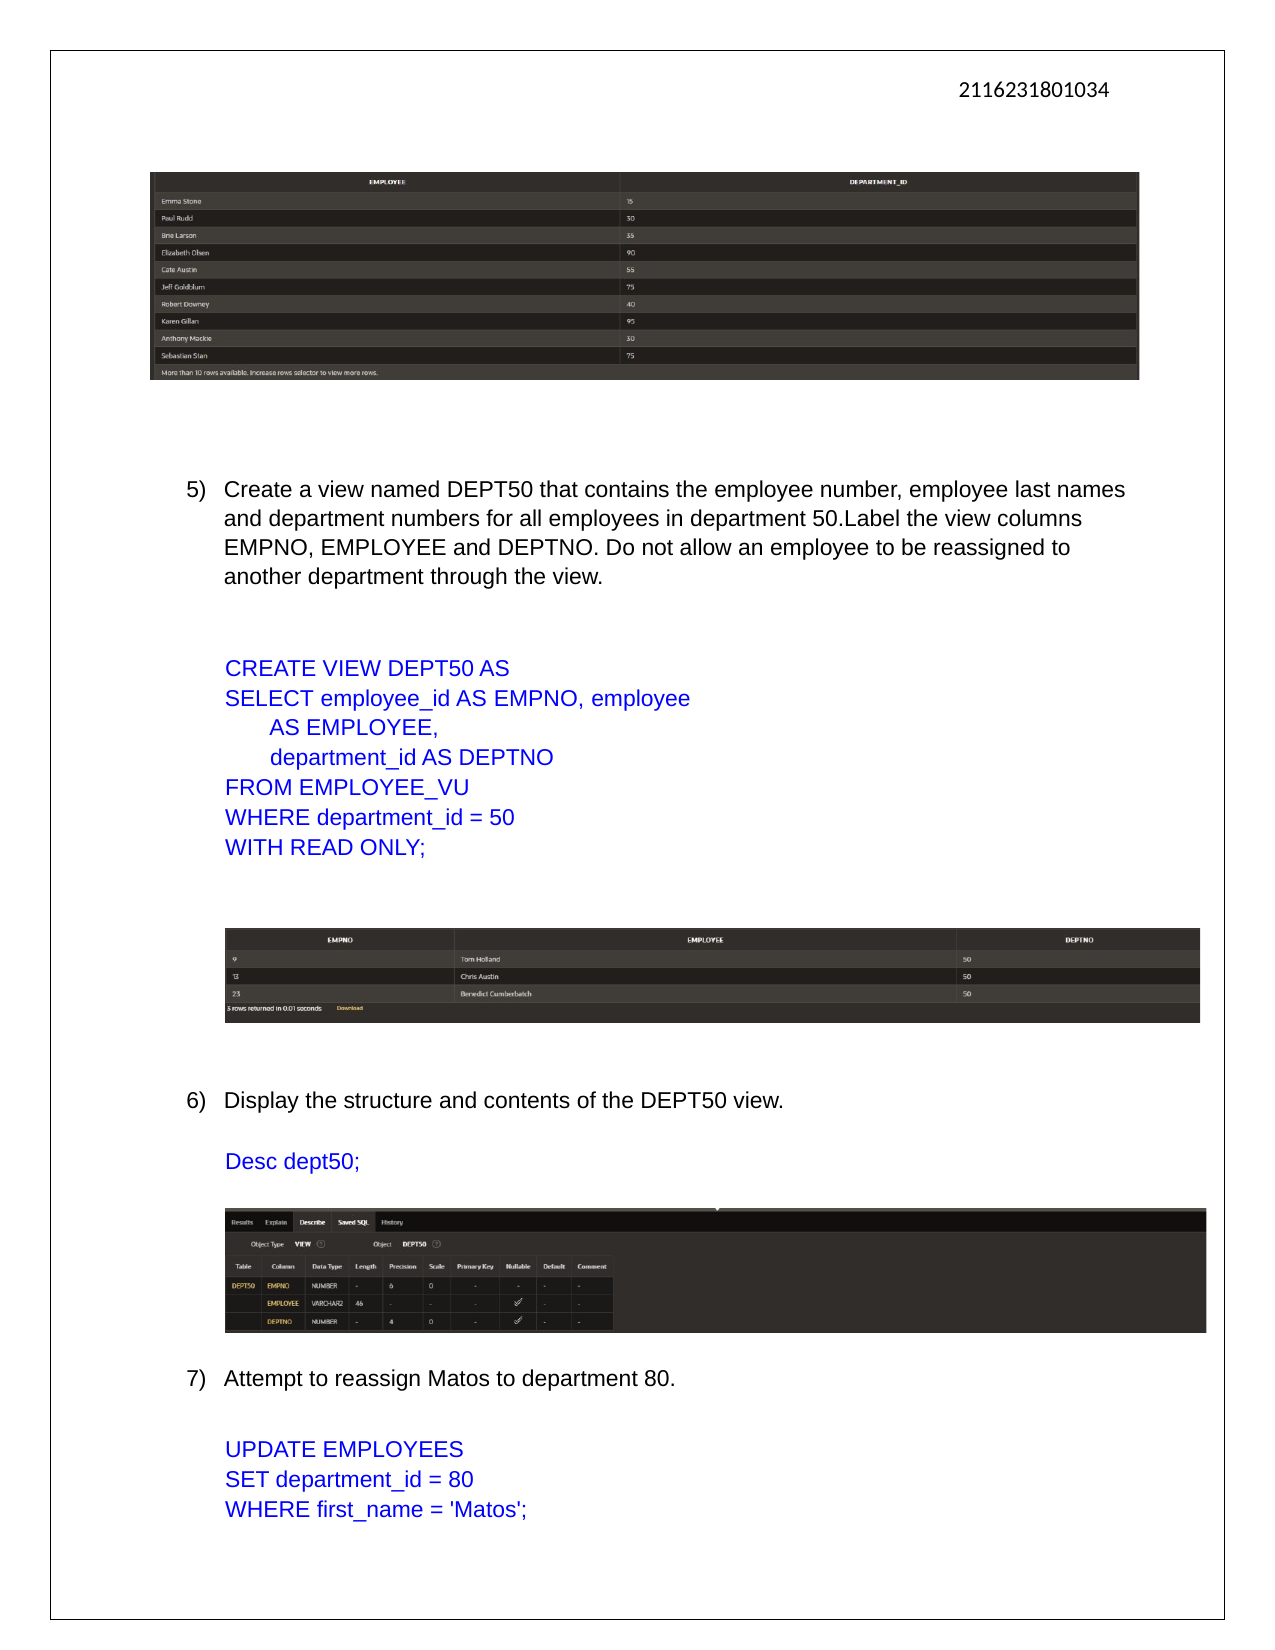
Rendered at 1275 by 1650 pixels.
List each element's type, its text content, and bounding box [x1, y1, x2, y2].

picture [225, 928, 1200, 1023]
text SET department_id = 80 [224, 1466, 1139, 1492]
list Attempt to reassign Matos to department 80. [186, 1365, 1129, 1392]
text CREATE VIEW DEPT50 AS [224, 654, 1139, 681]
text WHERE first_name = 'Matos'; [224, 1496, 1139, 1522]
picture [225, 1208, 1207, 1333]
list Display the structure and contents of the DEPT50 view. [186, 1087, 1129, 1113]
text Desc dept50; [224, 1148, 1139, 1175]
text WITH READ ONLY; [224, 833, 1139, 860]
text department_id AS DEPTNO [269, 743, 1139, 770]
text WHERE department_id = 50 [224, 803, 1139, 830]
list Create a view named DEPT50 that contains the employee number, employee last names and department numbers for all employees in department 50.Label the view columns EMPNO, EMPLOYEE and DEPTNO. Do not allow an employee to be reassigned to another department through the view. [186, 476, 1129, 589]
text FROM EMPLOYEE_VU [224, 773, 1139, 800]
text SELECT employee_id AS EMPNO, employee AS EMPLOYEE, [224, 684, 691, 740]
text UPDATE EMPLOYEES [224, 1436, 1139, 1462]
picture [150, 172, 1140, 380]
